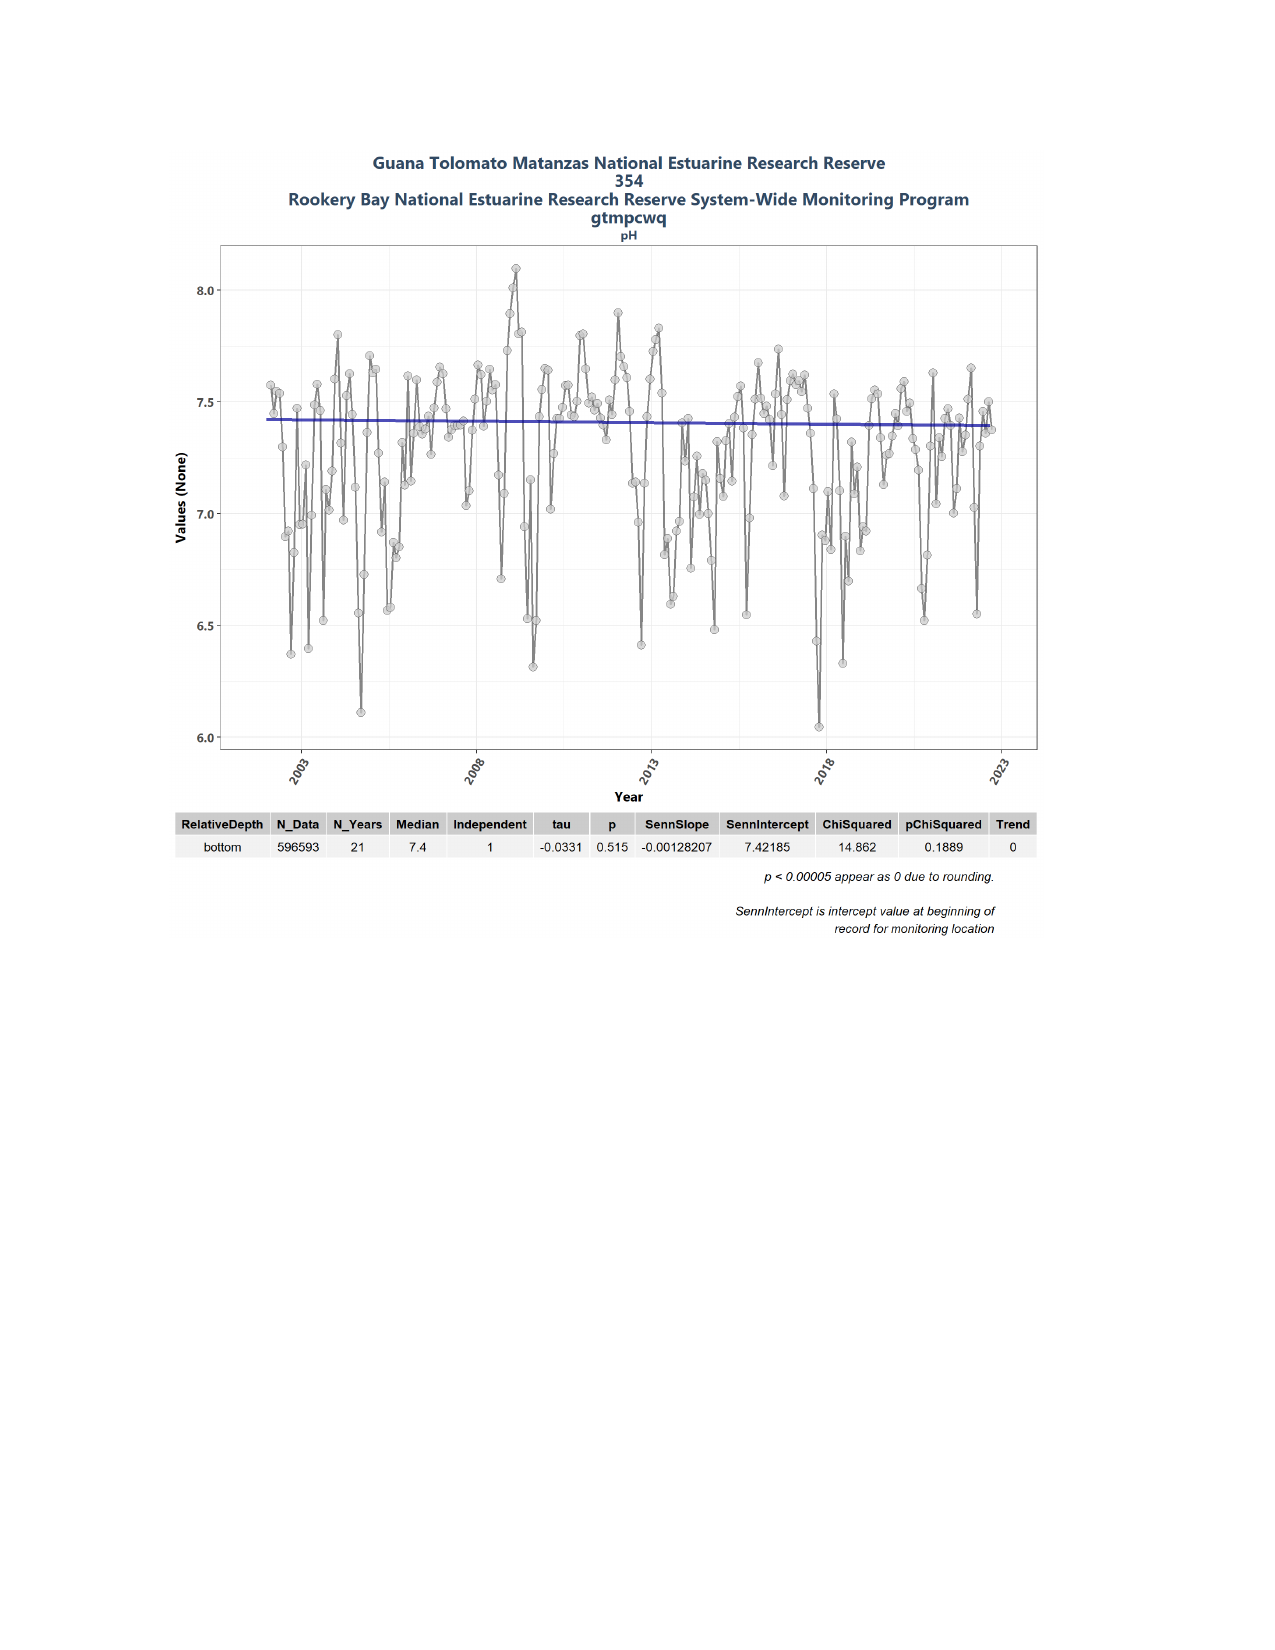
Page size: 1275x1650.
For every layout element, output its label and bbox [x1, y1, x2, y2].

picture [168, 150, 1044, 938]
